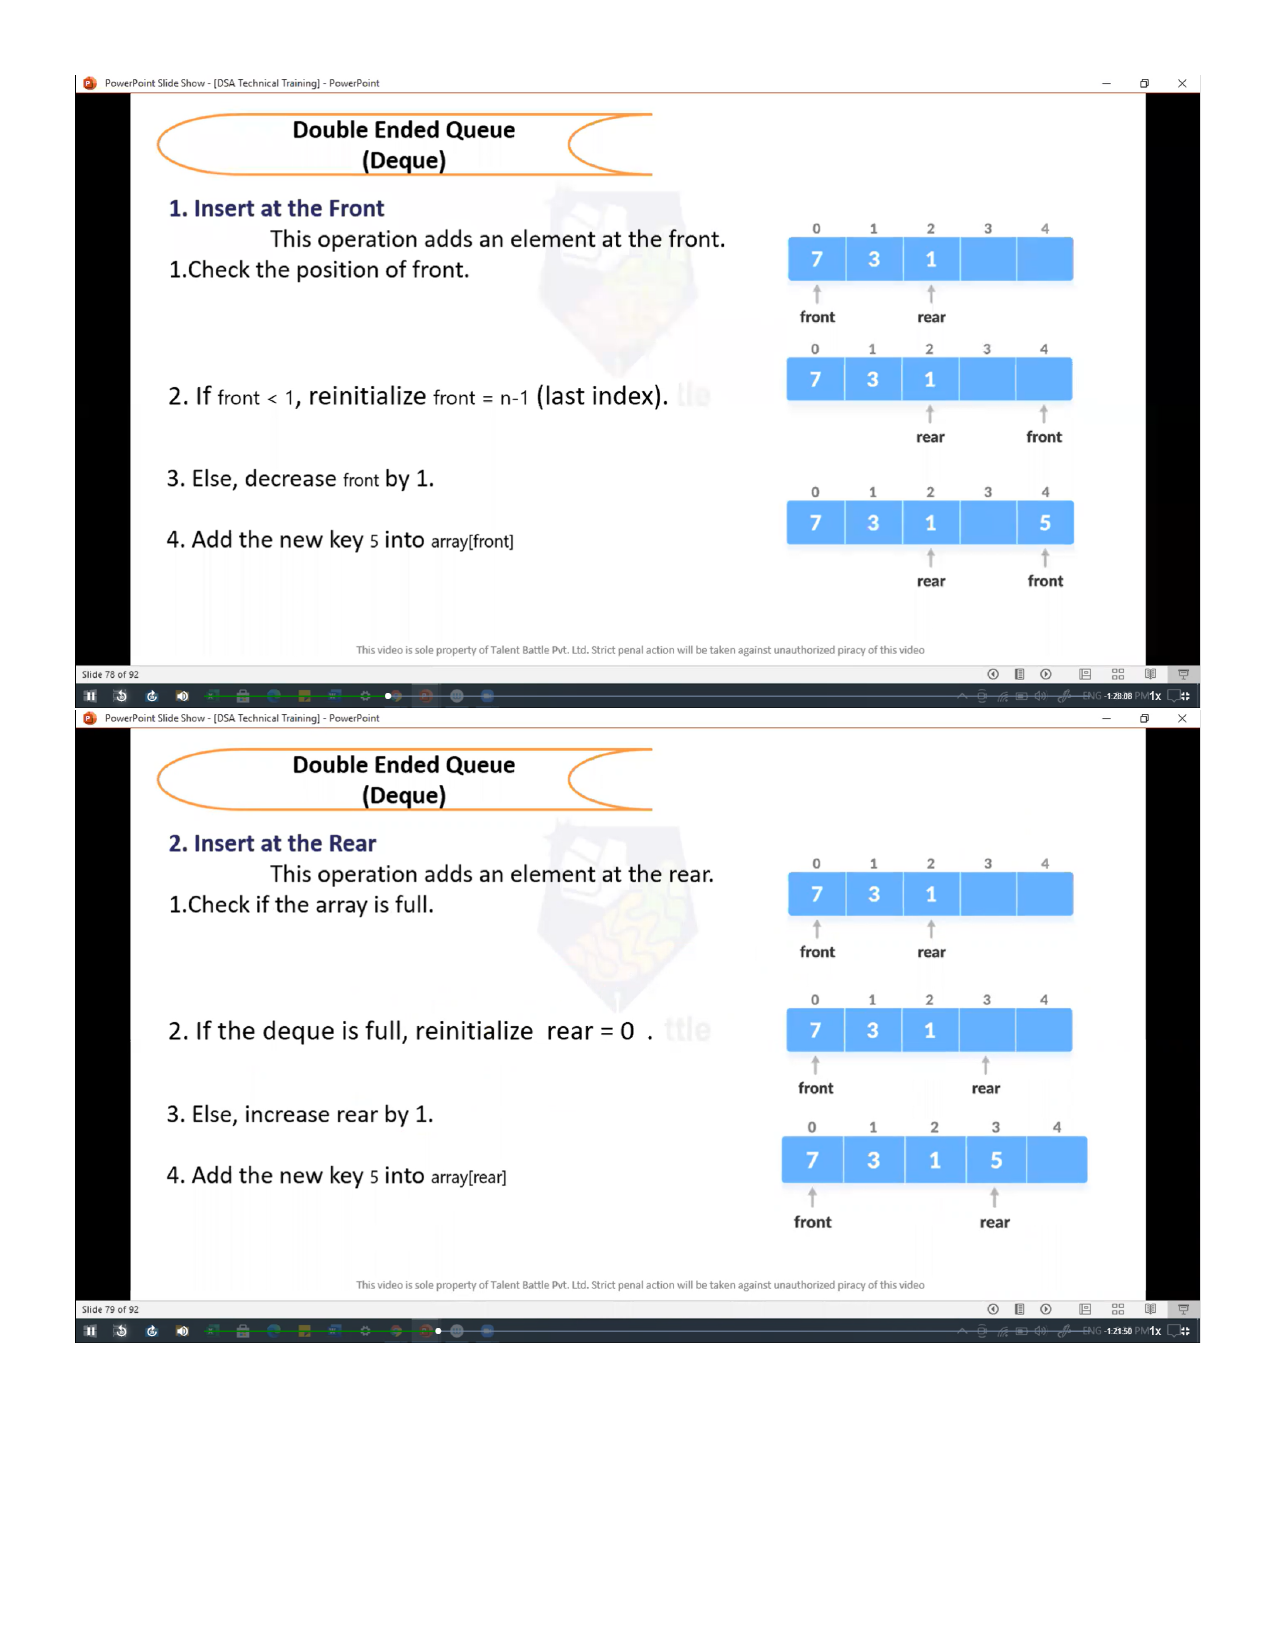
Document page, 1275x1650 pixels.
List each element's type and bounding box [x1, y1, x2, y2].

picture [75, 710, 1200, 1343]
picture [75, 75, 1200, 708]
